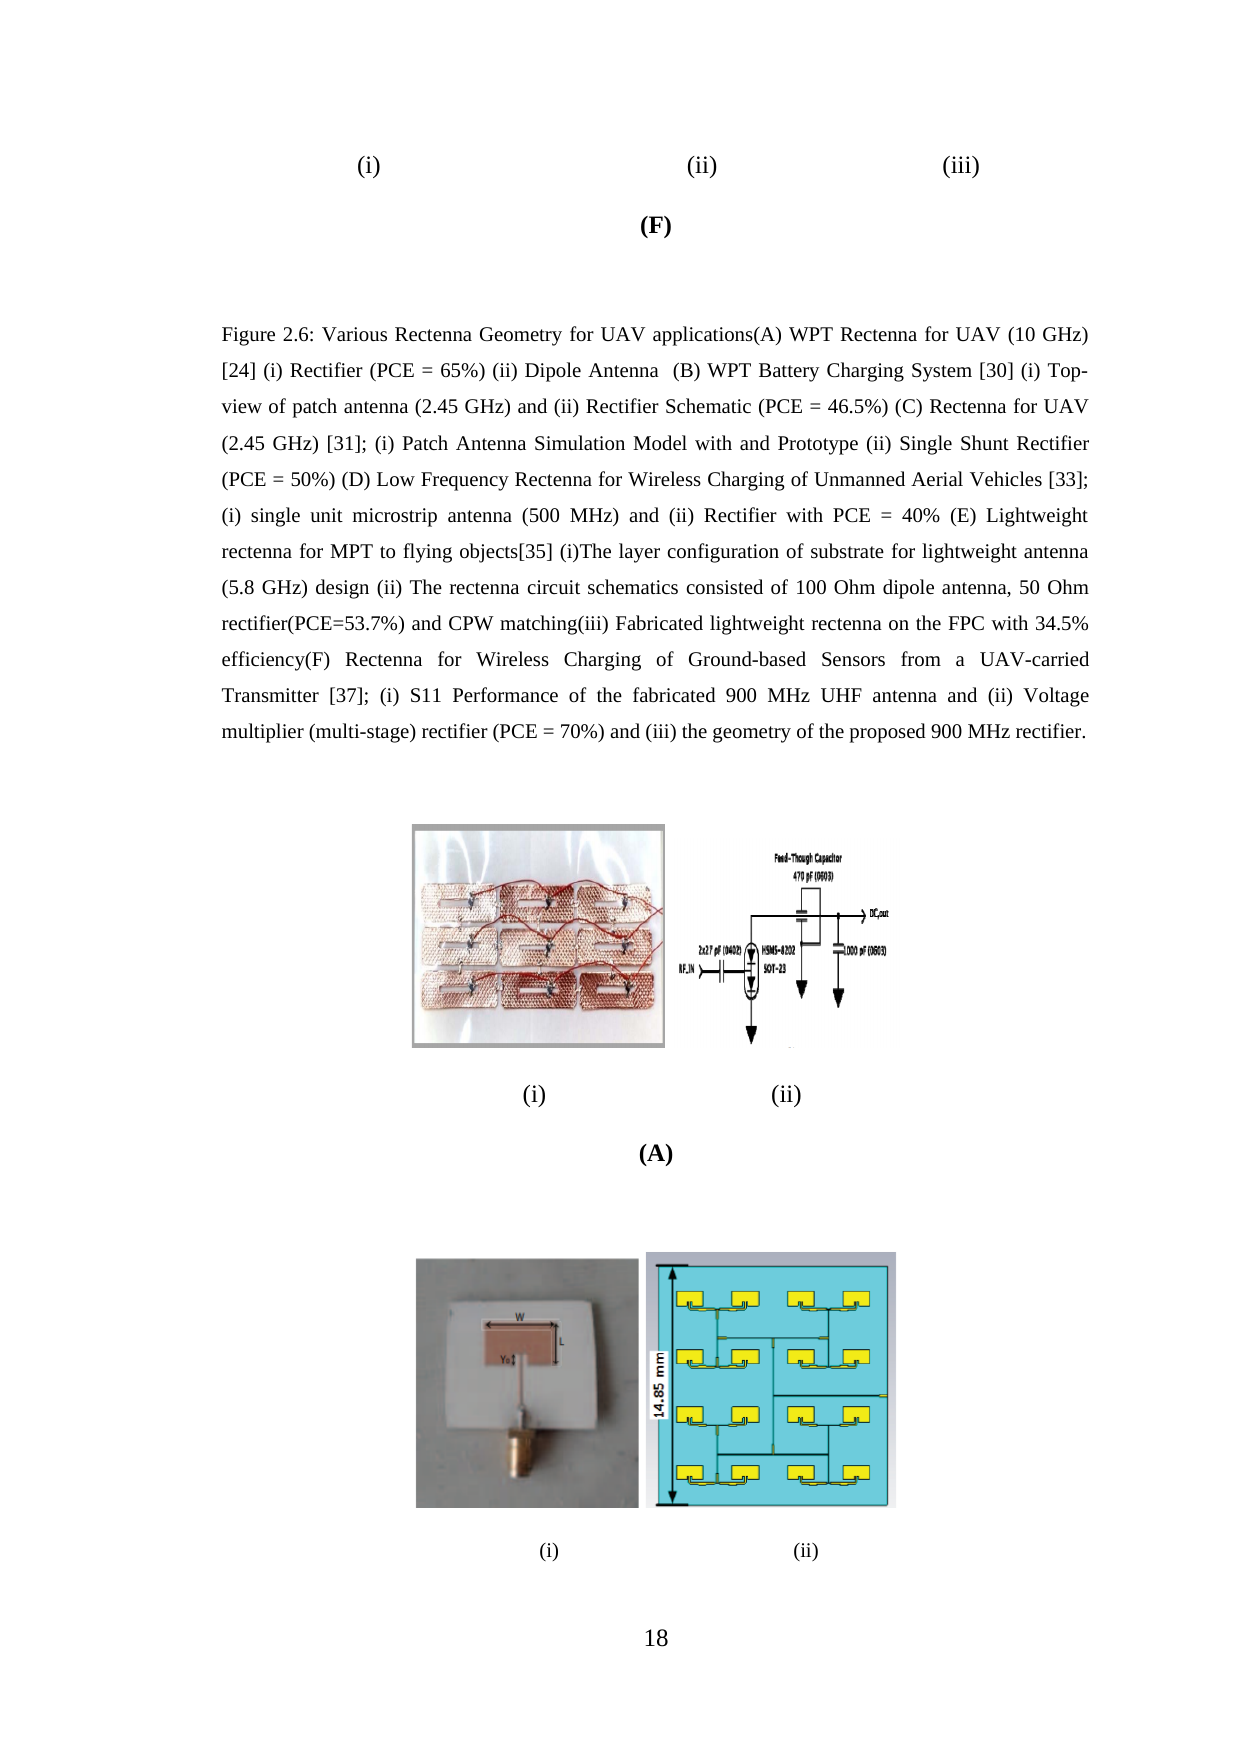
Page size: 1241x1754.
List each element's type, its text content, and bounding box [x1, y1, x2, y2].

picture [645, 1251, 897, 1508]
text (i) (ii) (iii) [221, 150, 1090, 179]
picture [411, 824, 665, 1048]
picture [415, 1258, 639, 1508]
text (i) (ii) [221, 1538, 1090, 1562]
text Figure 2.6: Various Rectenna Geometry for UAV applications(A) WPT Rectenna for UAV (10 GHz) [24] (i) Rectifier (PCE = 65%) (ii) Dipole Antenna (B) WPT Battery Charging System [30] (i) Top-view of patch antenna (2.45 GHz) and (ii) Rectifier Schematic (PCE = 46.5%) (C) Rectenna for UAV (2.45 GHz) [31]; (i) Patch Antenna Simulation Model with and Prototype (ii) Single Shunt Rectifier (PCE = 50%) (D) Low Frequency Rectenna for Wireless Charging of Unmanned Aerial Vehicles [33]; (i) single unit microstrip antenna (500 MHz) and (ii) Rectifier with PCE = 40% (E) Lightweight rectenna for MPT to flying objects[35] (i)The layer configuration of substrate for lightweight antenna (5.8 GHz) design (ii) The rectenna circuit schematics consisted of 100 Ohm dipole antenna, 50 Ohm rectifier(PCE=53.7%) and CPW matching(iii) Fabricated lightweight rectenna on the FPC with 34.5% efficiency(F) Rectenna for Wireless Charging of Ground-based Sensors from a UAV-carried Transmitter [37]; (i) S11 Performance of the fabricated 900 MHz UHF antenna and (ii) Voltage multiplier (multi-stage) rectifier (PCE = 70%) and (iii) the geometry of the proposed 900 MHz rectifier. [221, 322, 1090, 743]
text (A) [221, 1138, 1090, 1167]
text (i) (ii) [221, 1079, 1090, 1107]
text (F) [221, 210, 1090, 238]
picture [671, 838, 900, 1048]
